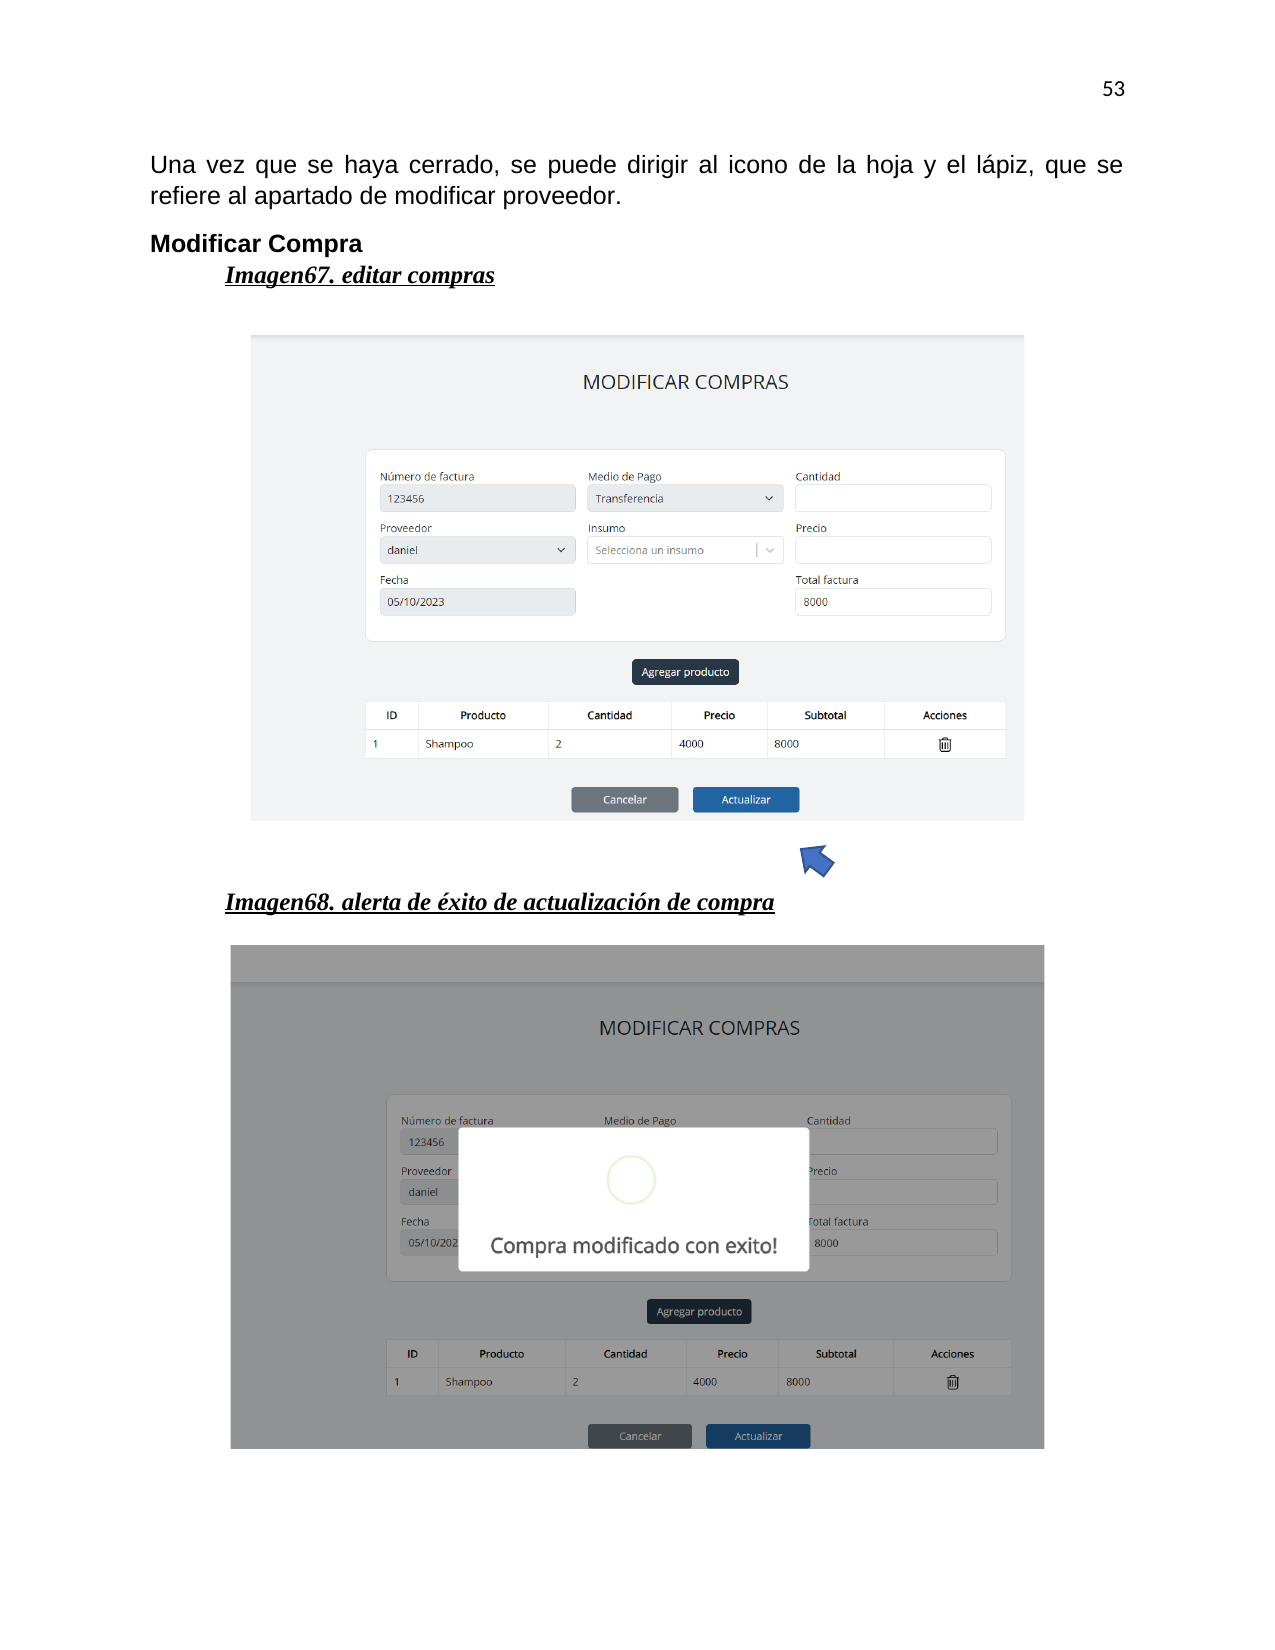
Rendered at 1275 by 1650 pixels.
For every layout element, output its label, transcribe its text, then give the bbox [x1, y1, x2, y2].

picture [230, 945, 1045, 1449]
text Imagen68. alerta de éxito de actualización de compra [150, 887, 1125, 916]
subtitle Modificar Compra [150, 229, 1125, 257]
picture [250, 317, 1025, 821]
text Imagen67. editar compras [150, 260, 1125, 288]
text Una vez que se haya cerrado, se puede dirigir al icono de la hoja y el lápiz, que se refiere al apartado de modificar proveedor. [150, 150, 1125, 210]
